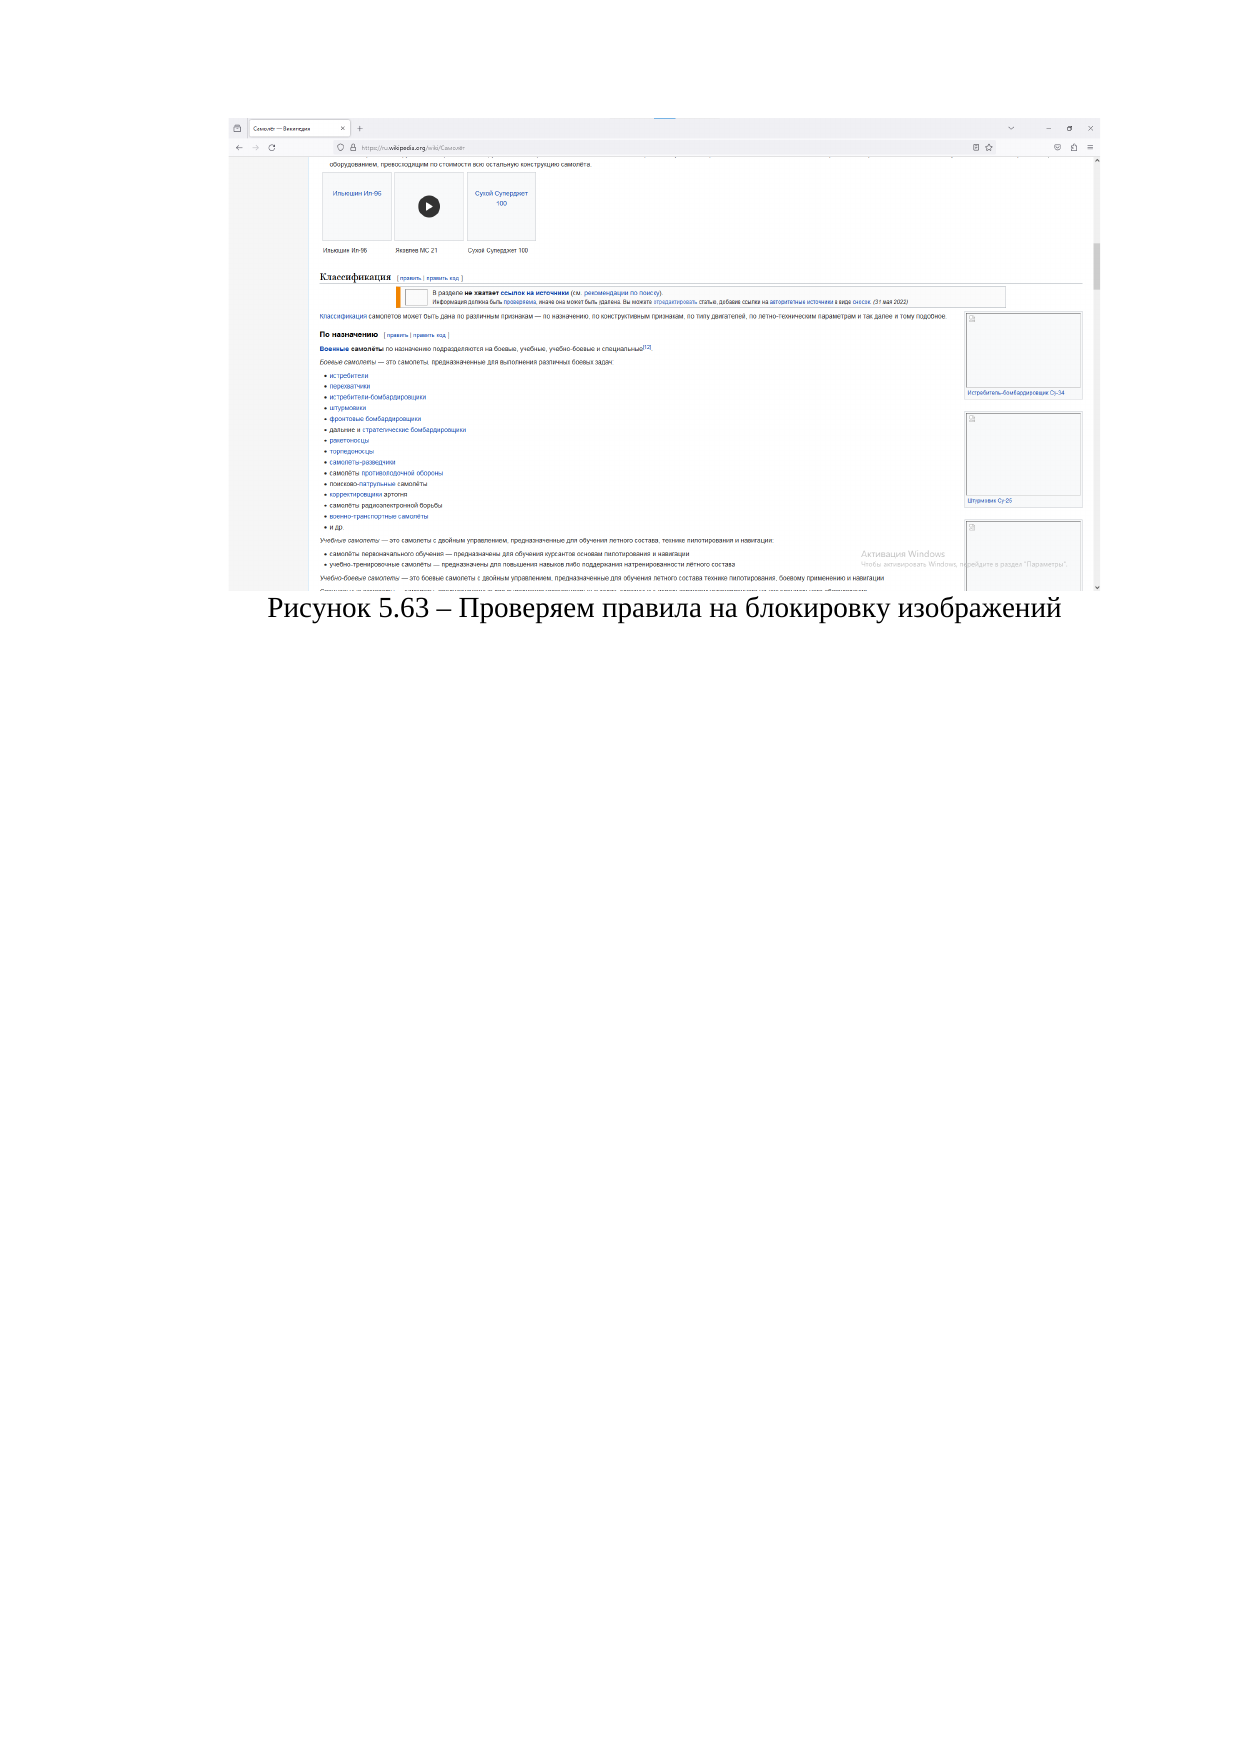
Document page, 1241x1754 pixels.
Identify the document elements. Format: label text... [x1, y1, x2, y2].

picture [228, 118, 1101, 591]
